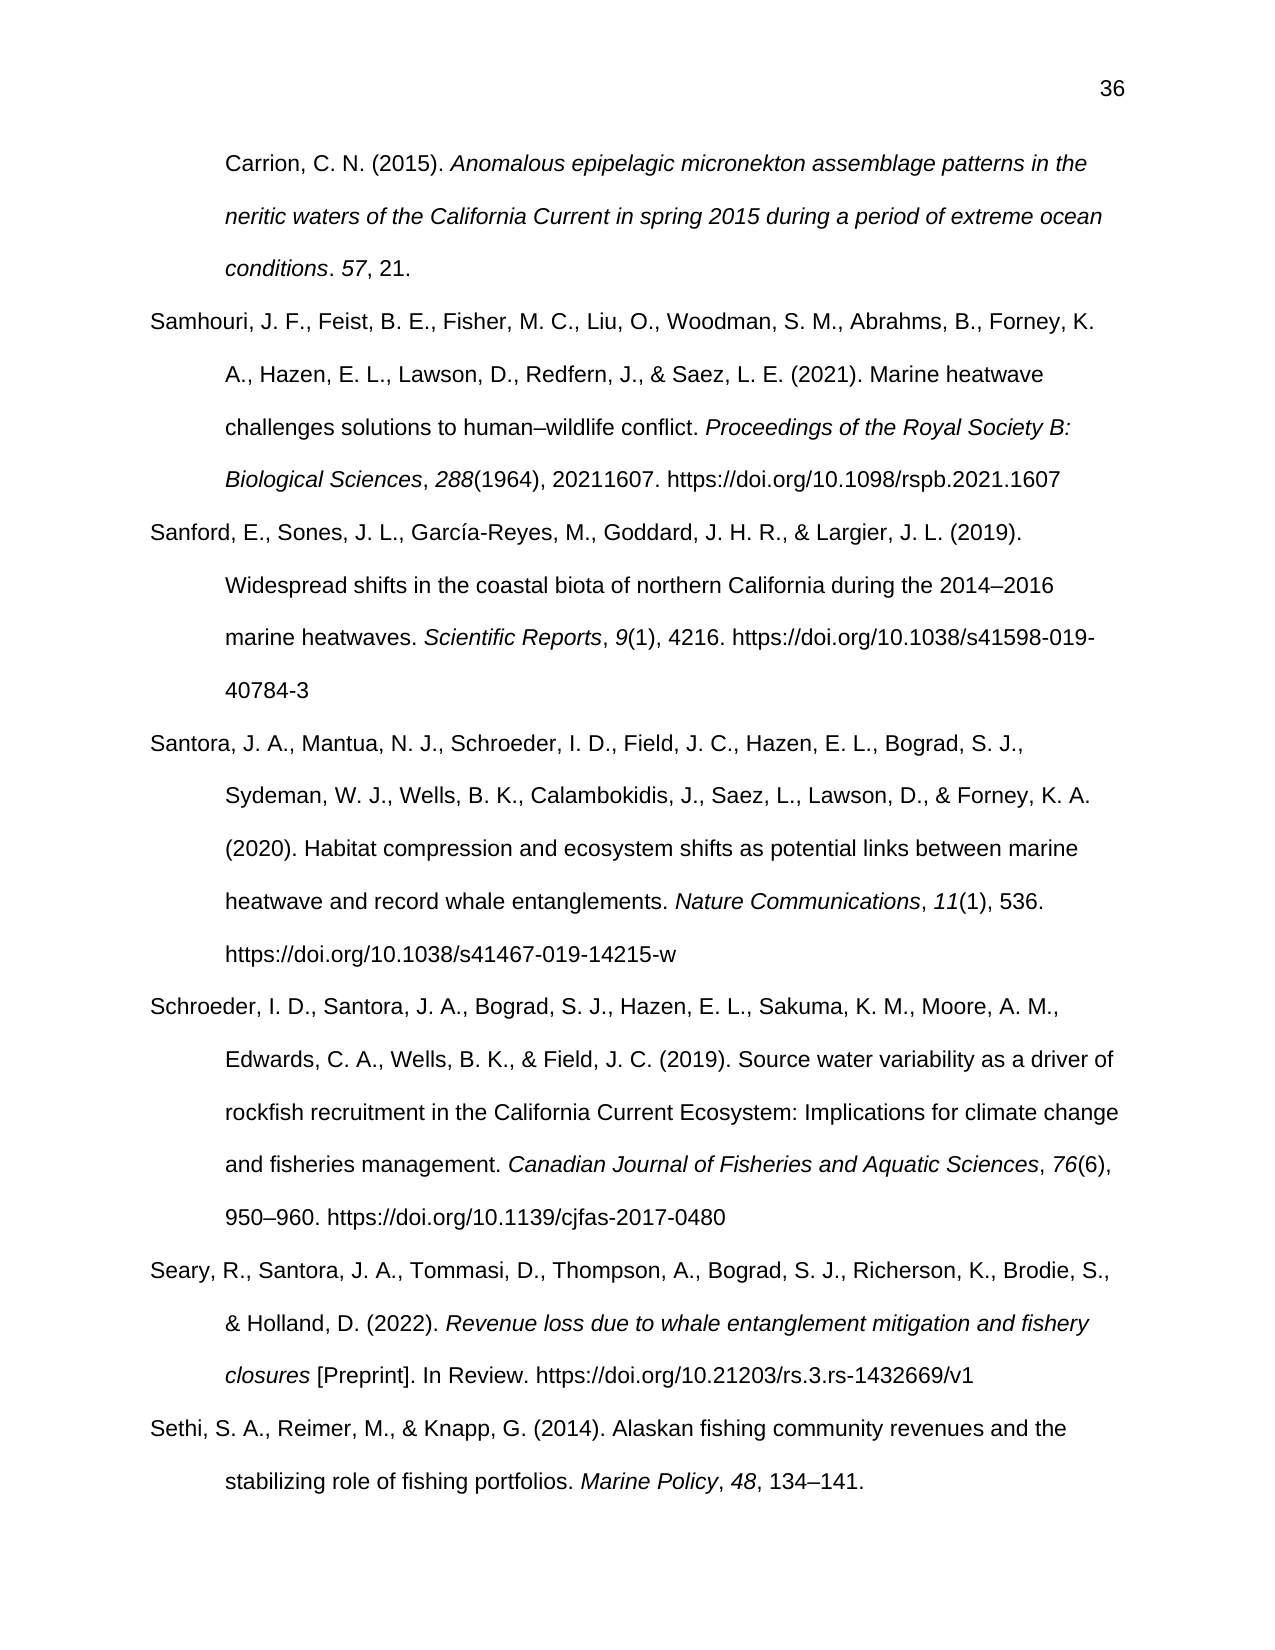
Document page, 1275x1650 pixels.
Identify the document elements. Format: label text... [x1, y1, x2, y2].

text Sanford, E., Sones, J. L., García-Reyes, M., Goddard, J. H. R., & Largier, J. L. (2019). Widespread shifts in the coastal biota of northern California during the 2014–2016 marine heatwaves. Scientific Reports, 9(1), 4216. https://doi.org/10.1038/s41598-019-40784-3 [150, 519, 1125, 703]
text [150, 1415, 1125, 1494]
text Samhouri, J. F., Feist, B. E., Fisher, M. C., Liu, O., Woodman, S. M., Abrahms, B., Forney, K. A., Hazen, E. L., Lawson, D., Redfern, J., & Saez, L. E. (2021). Marine heatwave challenges solutions to human–wildlife conflict. Proceedings of the Royal Society B: Biological Sciences, 288(1964), 20211607. https://doi.org/10.1098/rspb.2021.1607 [150, 308, 1125, 493]
text Schroeder, I. D., Santora, J. A., Bograd, S. J., Hazen, E. L., Sakuma, K. M., Moore, A. M., Edwards, C. A., Wells, B. K., & Field, J. C. (2019). Source water variability as a driver of rockfish recruitment in the California Current Ecosystem: Implications for climate change and fisheries management. Canadian Journal of Fisheries and Aquatic Sciences, 76(6), 950–960. https://doi.org/10.1139/cjfas-2017-0480 [150, 993, 1125, 1231]
text Seary, R., Santora, J. A., Tommasi, D., Thompson, A., Bograd, S. J., Richerson, K., Brodie, S., & Holland, D. (2022). Revenue loss due to whale entanglement mitigation and fishery closures [Preprint]. In Review. https://doi.org/10.21203/rs.3.rs-1432669/v1 [150, 1257, 1125, 1389]
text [150, 150, 1125, 282]
text Santora, J. A., Mantua, N. J., Schroeder, I. D., Field, J. C., Hazen, E. L., Bograd, S. J., Sydeman, W. J., Wells, B. K., Calambokidis, J., Saez, L., Lawson, D., & Forney, K. A. (2020). Habitat compression and ecosystem shifts as potential links between marine heatwave and record whale entanglements. Nature Communications, 11(1), 536. https://doi.org/10.1038/s41467-019-14215-w [150, 730, 1125, 967]
